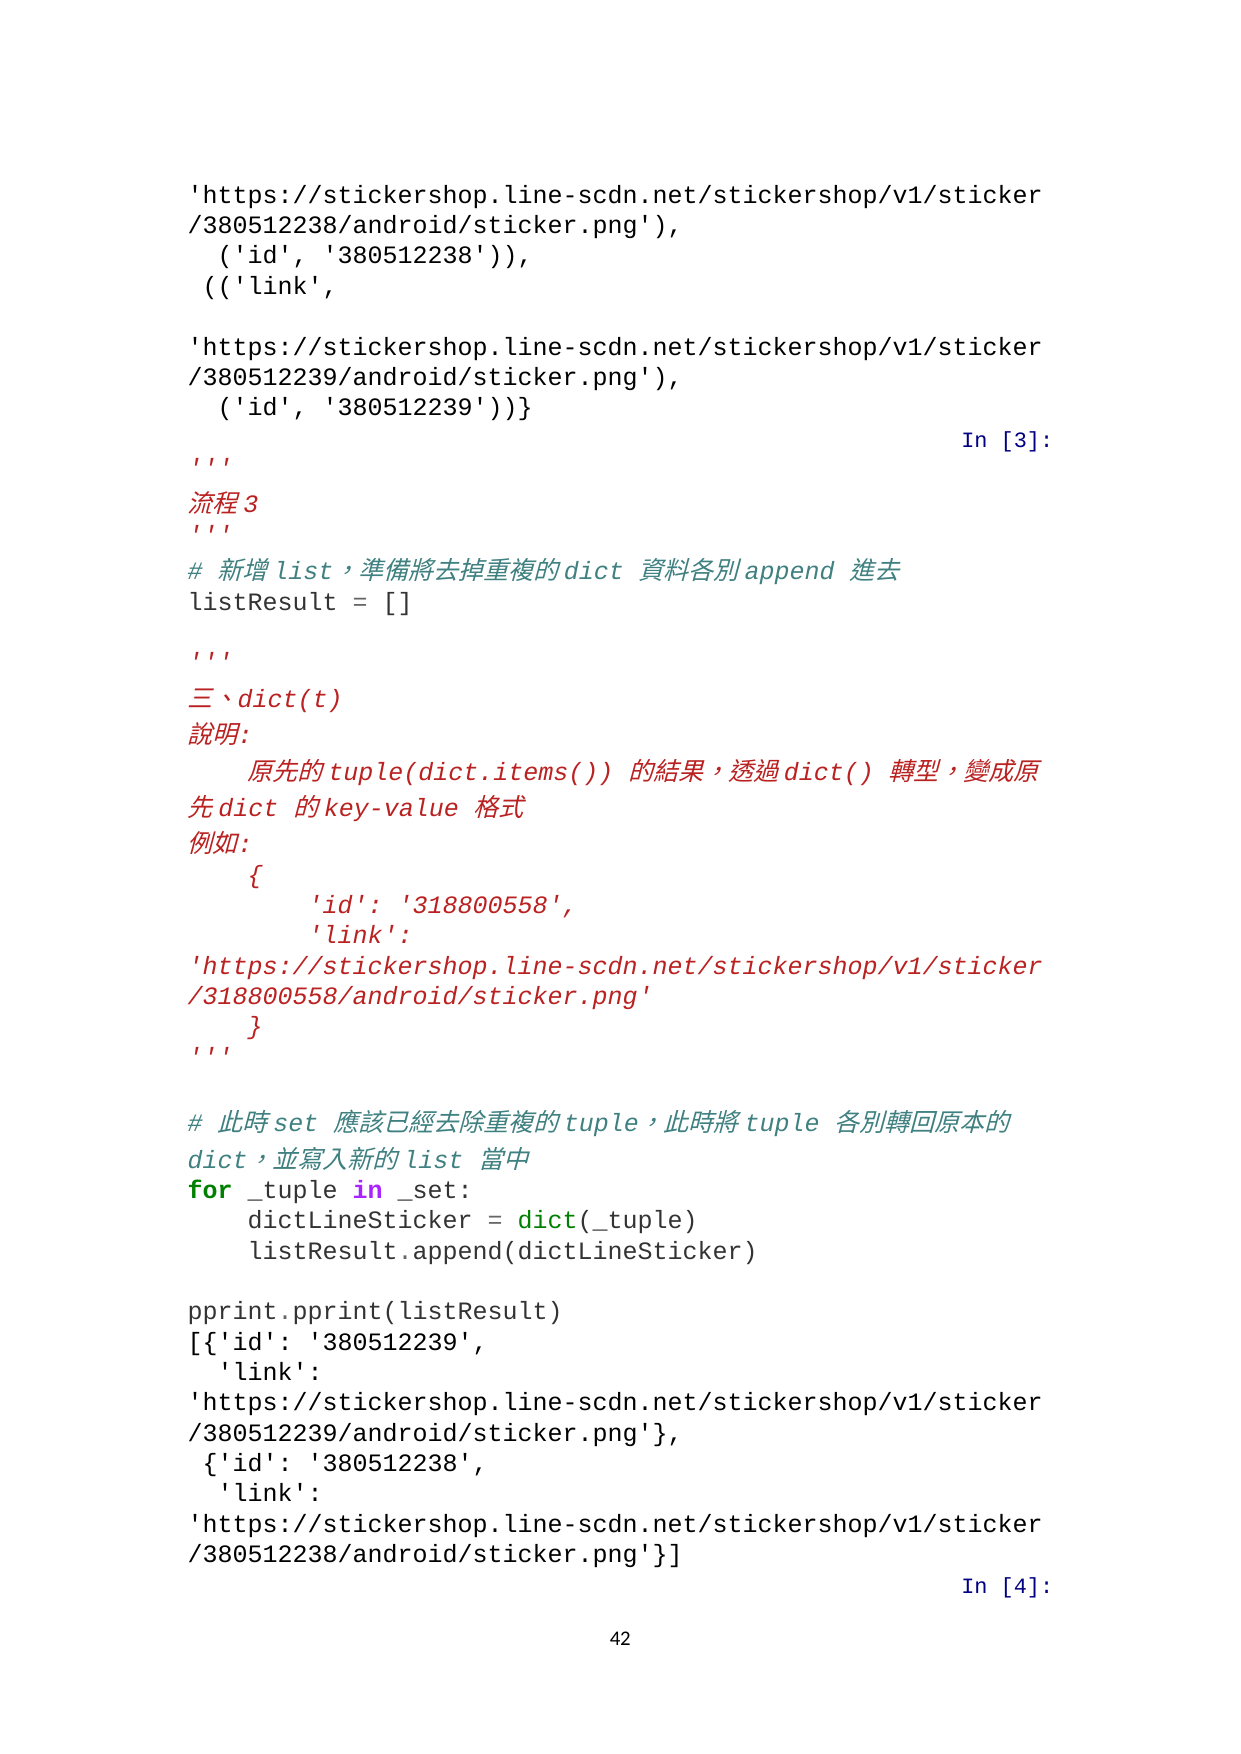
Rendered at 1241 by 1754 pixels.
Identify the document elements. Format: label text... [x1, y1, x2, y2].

text listResult = [] [187, 587, 1053, 617]
text 流程 3 [187, 484, 1053, 520]
text In [3]: [187, 423, 1053, 453]
text ''' [187, 648, 1053, 678]
text In [4]: [187, 1570, 1053, 1600]
text ''' [187, 453, 1053, 484]
text ('id', '380512238')), [187, 241, 1053, 271]
text for _tuple in _set: [187, 1176, 1053, 1206]
text 'https://stickershop.line-scdn.net/stickershop/v1/sticker/380512239/android/sticker.png'), [187, 302, 1053, 393]
text } [187, 1012, 1053, 1042]
text ''' [187, 1042, 1053, 1072]
text 'id': '318800558', [187, 891, 1053, 921]
text 'link': 'https://stickershop.line-scdn.net/stickershop/v1/sticker/380512238/android/sticker.png'}] [187, 1479, 1053, 1570]
text 三、dict(t) [187, 678, 1053, 714]
text listResult.append(dictLineSticker) [187, 1236, 1053, 1267]
text # 此時 set 應該已經去除重複的 tuple，此時將 tuple 各別轉回原本的 dict，並寫入新的 list 當中 [187, 1103, 1053, 1176]
text { [187, 860, 1053, 891]
text ('id', '380512239'))} [187, 393, 1053, 423]
text ''' [187, 520, 1053, 551]
text (('link', [187, 271, 1053, 302]
text 說明: [187, 714, 1053, 751]
text [{'id': '380512239', [187, 1327, 1053, 1358]
text pprint.pprint(listResult) [187, 1297, 1053, 1327]
text 例如: [187, 824, 1053, 860]
text 原先的 tuple(dict.items()) 的結果，透過 dict() 轉型，變成原先 dict 的 key-value 格式 [187, 751, 1053, 824]
text 'link': 'https://stickershop.line-scdn.net/stickershop/v1/sticker/380512239/android/sticker.png'}, [187, 1358, 1053, 1448]
text 'link': 'https://stickershop.line-scdn.net/stickershop/v1/sticker/318800558/android/sticker.png' [187, 921, 1053, 1012]
text dictLineSticker = dict(_tuple) [187, 1206, 1053, 1236]
text # 新增 list，準備將去掉重複的 dict 資料各別 append 進去 [187, 551, 1053, 587]
text {'id': '380512238', [187, 1448, 1053, 1479]
text 'https://stickershop.line-scdn.net/stickershop/v1/sticker/380512238/android/sticker.png'), [187, 150, 1053, 241]
